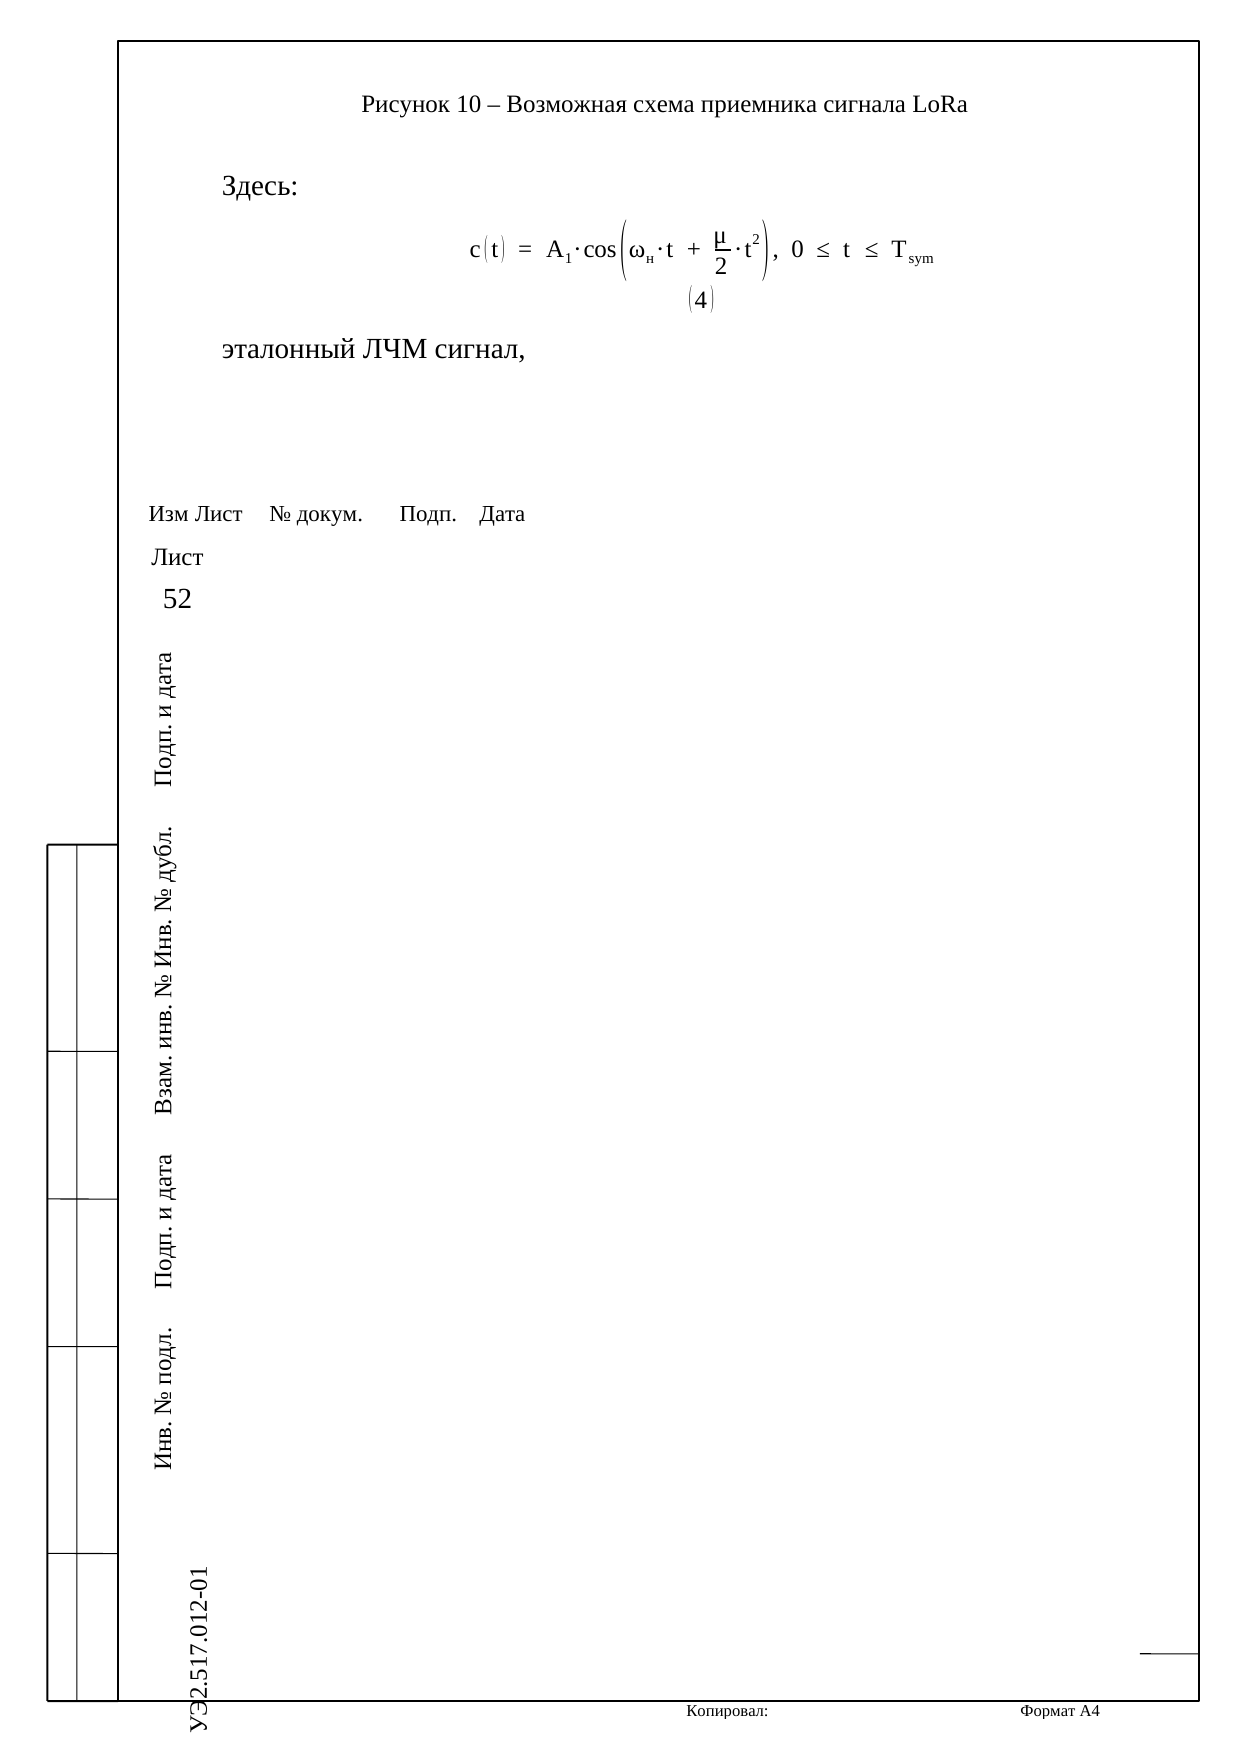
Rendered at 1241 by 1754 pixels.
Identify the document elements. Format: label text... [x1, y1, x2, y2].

text Рисунок 10 – Возможная схема приемника сигнала LoRa [148, 89, 1181, 117]
text эталонный ЛЧМ сигнал, [148, 332, 1181, 365]
text Здесь: [148, 168, 1181, 201]
